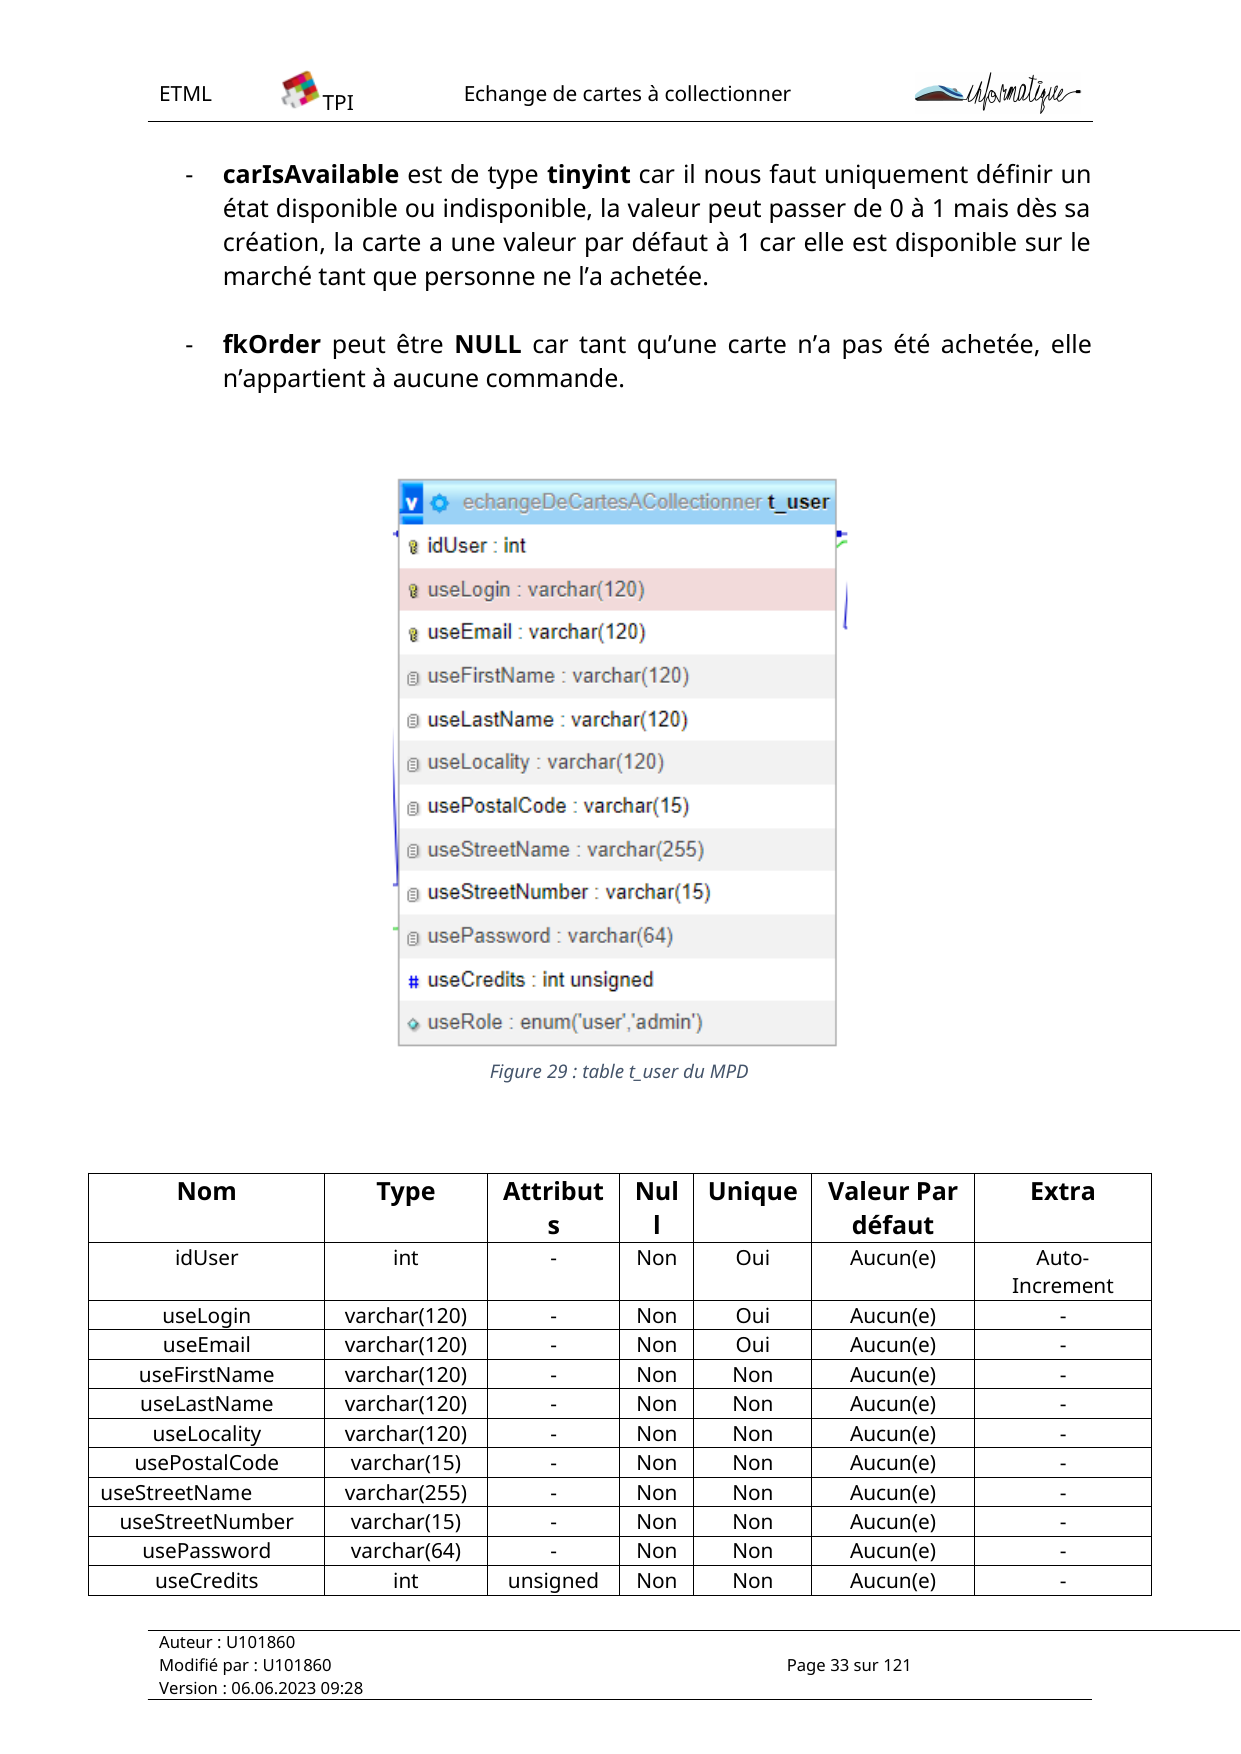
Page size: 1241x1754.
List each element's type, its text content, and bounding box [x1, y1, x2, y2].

table_cell useLastName [89, 1389, 324, 1418]
table_cell Non [694, 1360, 811, 1388]
table_header Valeur Par défaut [812, 1174, 974, 1242]
table_cell int [325, 1566, 487, 1594]
table_cell - [975, 1566, 1151, 1594]
table_header Type [325, 1174, 487, 1242]
table_cell Non [694, 1566, 811, 1594]
table_cell Non [620, 1360, 693, 1388]
list carIsAvailable est de type tinyint car il nous faut uniquement définir un état disponible ou indisponible, la valeur peut passer de 0 à 1 mais dès sa création, la carte a une valeur par défaut à 1 car elle est disponible sur le marché tant que personne ne l’a achetée. [185, 156, 1092, 292]
list fkOrder peut être NULL car tant qu’une carte n’a pas été achetée, elle n’appartient à aucune commande. [185, 327, 1092, 395]
table_cell - [975, 1478, 1151, 1506]
table_cell Non [620, 1330, 693, 1359]
table_cell Non [620, 1507, 693, 1536]
table_cell unsigned [488, 1566, 619, 1594]
table_cell - [488, 1448, 619, 1477]
table_cell - [488, 1478, 619, 1506]
table_cell Non [620, 1301, 693, 1329]
table_cell - [975, 1507, 1151, 1536]
table_cell - [975, 1360, 1151, 1388]
table_cell useStreetNumber [89, 1507, 324, 1536]
table_cell usePostalCode [89, 1448, 324, 1477]
table_cell Non [620, 1478, 693, 1506]
table_cell - [488, 1537, 619, 1565]
table_cell Aucun(e) [812, 1389, 974, 1418]
table_cell - [975, 1301, 1151, 1329]
table_cell useLogin [89, 1301, 324, 1329]
table_cell Aucun(e) [812, 1330, 974, 1359]
table_cell Non [620, 1448, 693, 1477]
table_cell Aucun(e) [812, 1537, 974, 1565]
table_cell Non [620, 1243, 693, 1300]
table_cell Non [620, 1419, 693, 1447]
table_cell - [975, 1419, 1151, 1447]
table_cell - [975, 1389, 1151, 1418]
table_cell - [488, 1243, 619, 1300]
table_cell - [975, 1448, 1151, 1477]
table_cell Non [694, 1507, 811, 1536]
table_cell varchar(120) [325, 1301, 487, 1329]
table_header Null [620, 1174, 693, 1242]
table_cell Non [620, 1389, 693, 1418]
table_cell Aucun(e) [812, 1566, 974, 1594]
table_cell Oui [694, 1301, 811, 1329]
table_header Unique [694, 1174, 811, 1242]
picture [392, 462, 848, 1059]
table_cell - [975, 1330, 1151, 1359]
table_cell Aucun(e) [812, 1360, 974, 1388]
table_cell idUser [89, 1243, 324, 1300]
table_cell Non [694, 1419, 811, 1447]
table_cell varchar(15) [325, 1507, 487, 1536]
table_cell varchar(120) [325, 1360, 487, 1388]
table_cell Auto-Increment [975, 1243, 1151, 1300]
table_cell varchar(120) [325, 1330, 487, 1359]
table_header Attributs [488, 1174, 619, 1242]
table_cell varchar(15) [325, 1448, 487, 1477]
table_cell - [488, 1330, 619, 1359]
table_cell Non [694, 1537, 811, 1565]
table_cell - [488, 1419, 619, 1447]
table_cell Oui [694, 1243, 811, 1300]
table_cell Non [620, 1537, 693, 1565]
table_cell int [325, 1243, 487, 1300]
table_cell - [975, 1537, 1151, 1565]
table_cell useFirstName [89, 1360, 324, 1388]
table_cell varchar(120) [325, 1389, 487, 1418]
table_cell Non [620, 1566, 693, 1594]
table_header Extra [975, 1174, 1151, 1242]
table_cell useEmail [89, 1330, 324, 1359]
table_cell Aucun(e) [812, 1243, 974, 1300]
table_cell Aucun(e) [812, 1478, 974, 1506]
table_cell varchar(120) [325, 1419, 487, 1447]
table_cell Non [694, 1448, 811, 1477]
table_header Nom [89, 1174, 324, 1242]
table_cell useLocality [89, 1419, 324, 1447]
table_cell Non [694, 1389, 811, 1418]
table_cell - [488, 1301, 619, 1329]
table_cell Aucun(e) [812, 1419, 974, 1447]
table_cell Non [694, 1478, 811, 1506]
table_cell Aucun(e) [812, 1507, 974, 1536]
table_cell Aucun(e) [812, 1448, 974, 1477]
table_cell varchar(255) [325, 1478, 487, 1506]
table_cell usePassword [89, 1537, 324, 1565]
table_cell - [488, 1507, 619, 1536]
table_cell - [488, 1360, 619, 1388]
table_cell Oui [694, 1330, 811, 1359]
table_cell useStreetName [89, 1478, 324, 1506]
picture [276, 69, 323, 111]
table_cell useCredits [89, 1566, 324, 1594]
table_cell - [488, 1389, 619, 1418]
table_cell Aucun(e) [812, 1301, 974, 1329]
table_cell varchar(64) [325, 1537, 487, 1565]
